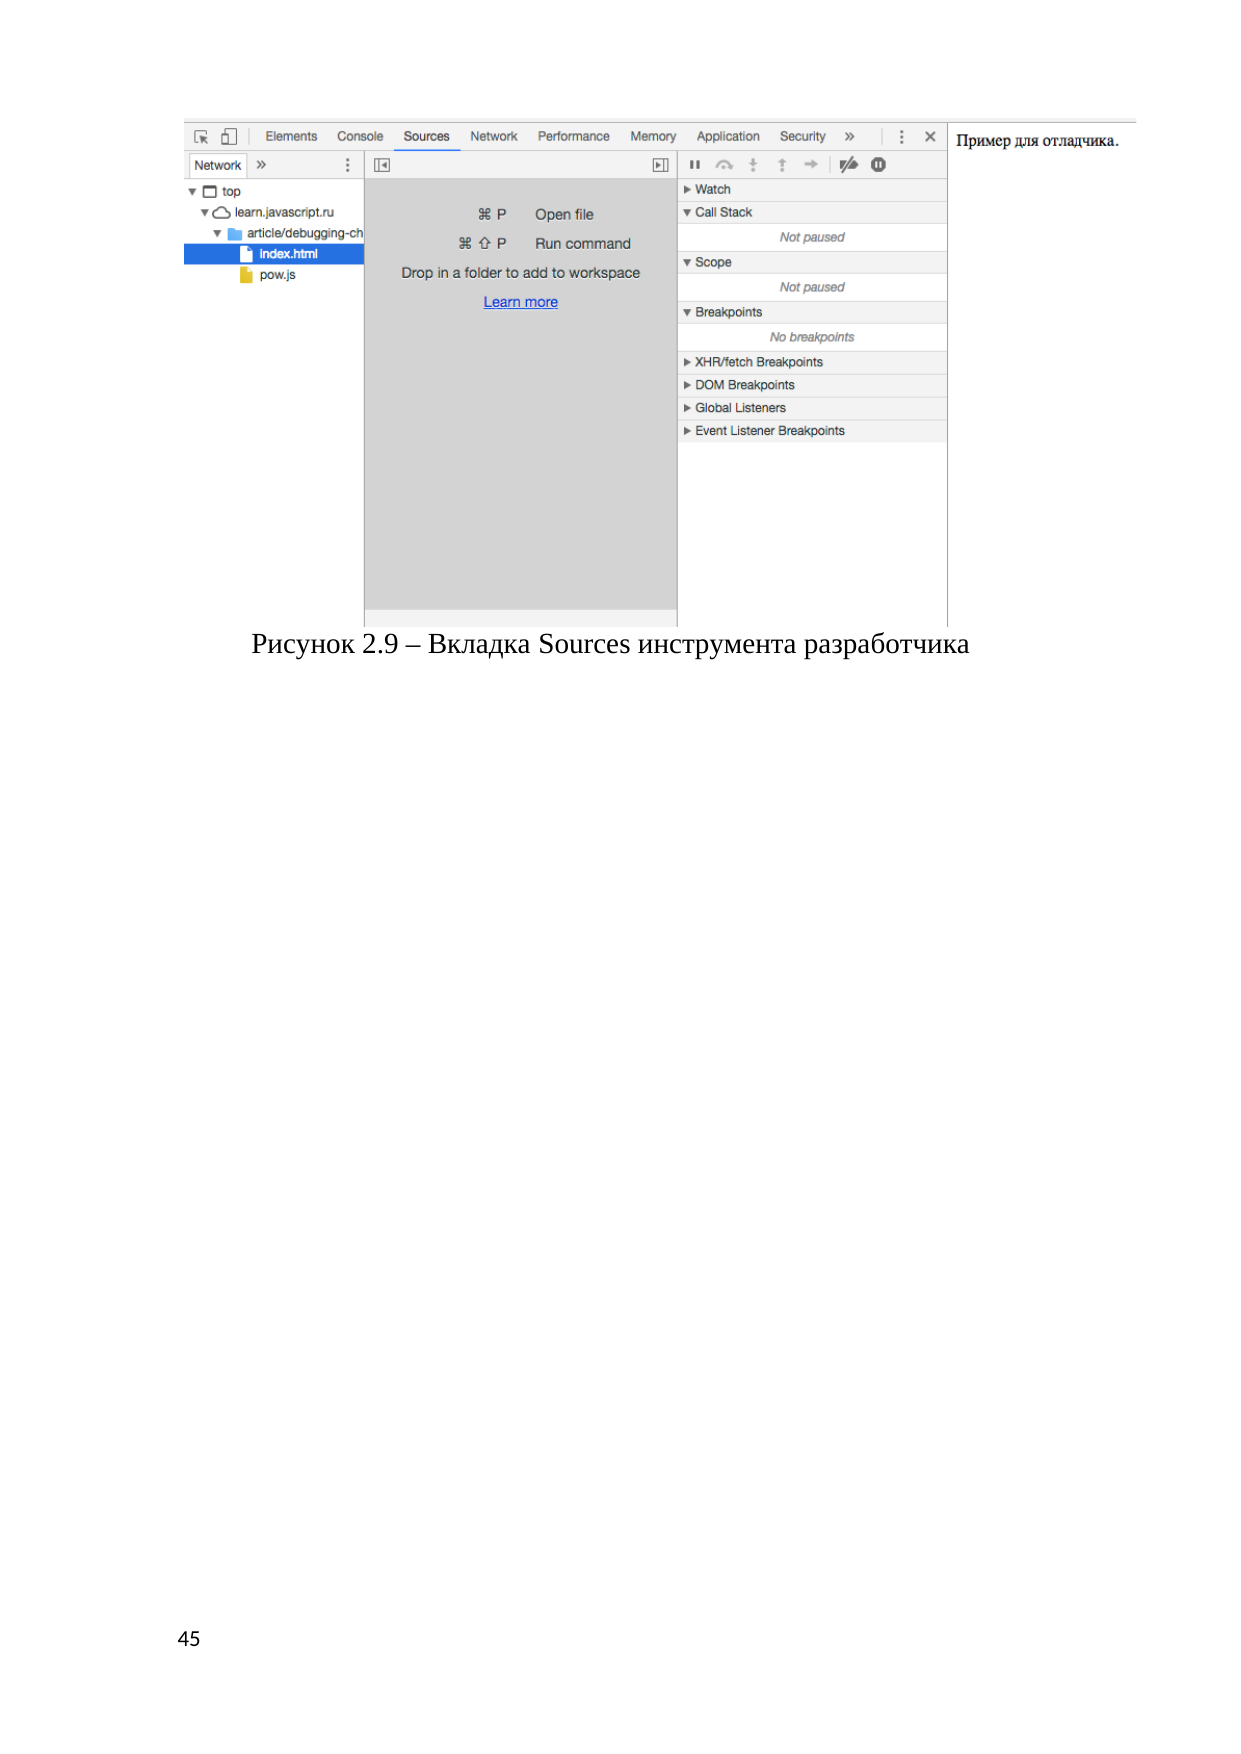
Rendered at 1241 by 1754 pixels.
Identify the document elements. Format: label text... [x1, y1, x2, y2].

text Рисунок 2.9 – Вкладка Sources инструмента разработчика [177, 626, 1181, 660]
picture [184, 118, 1137, 627]
